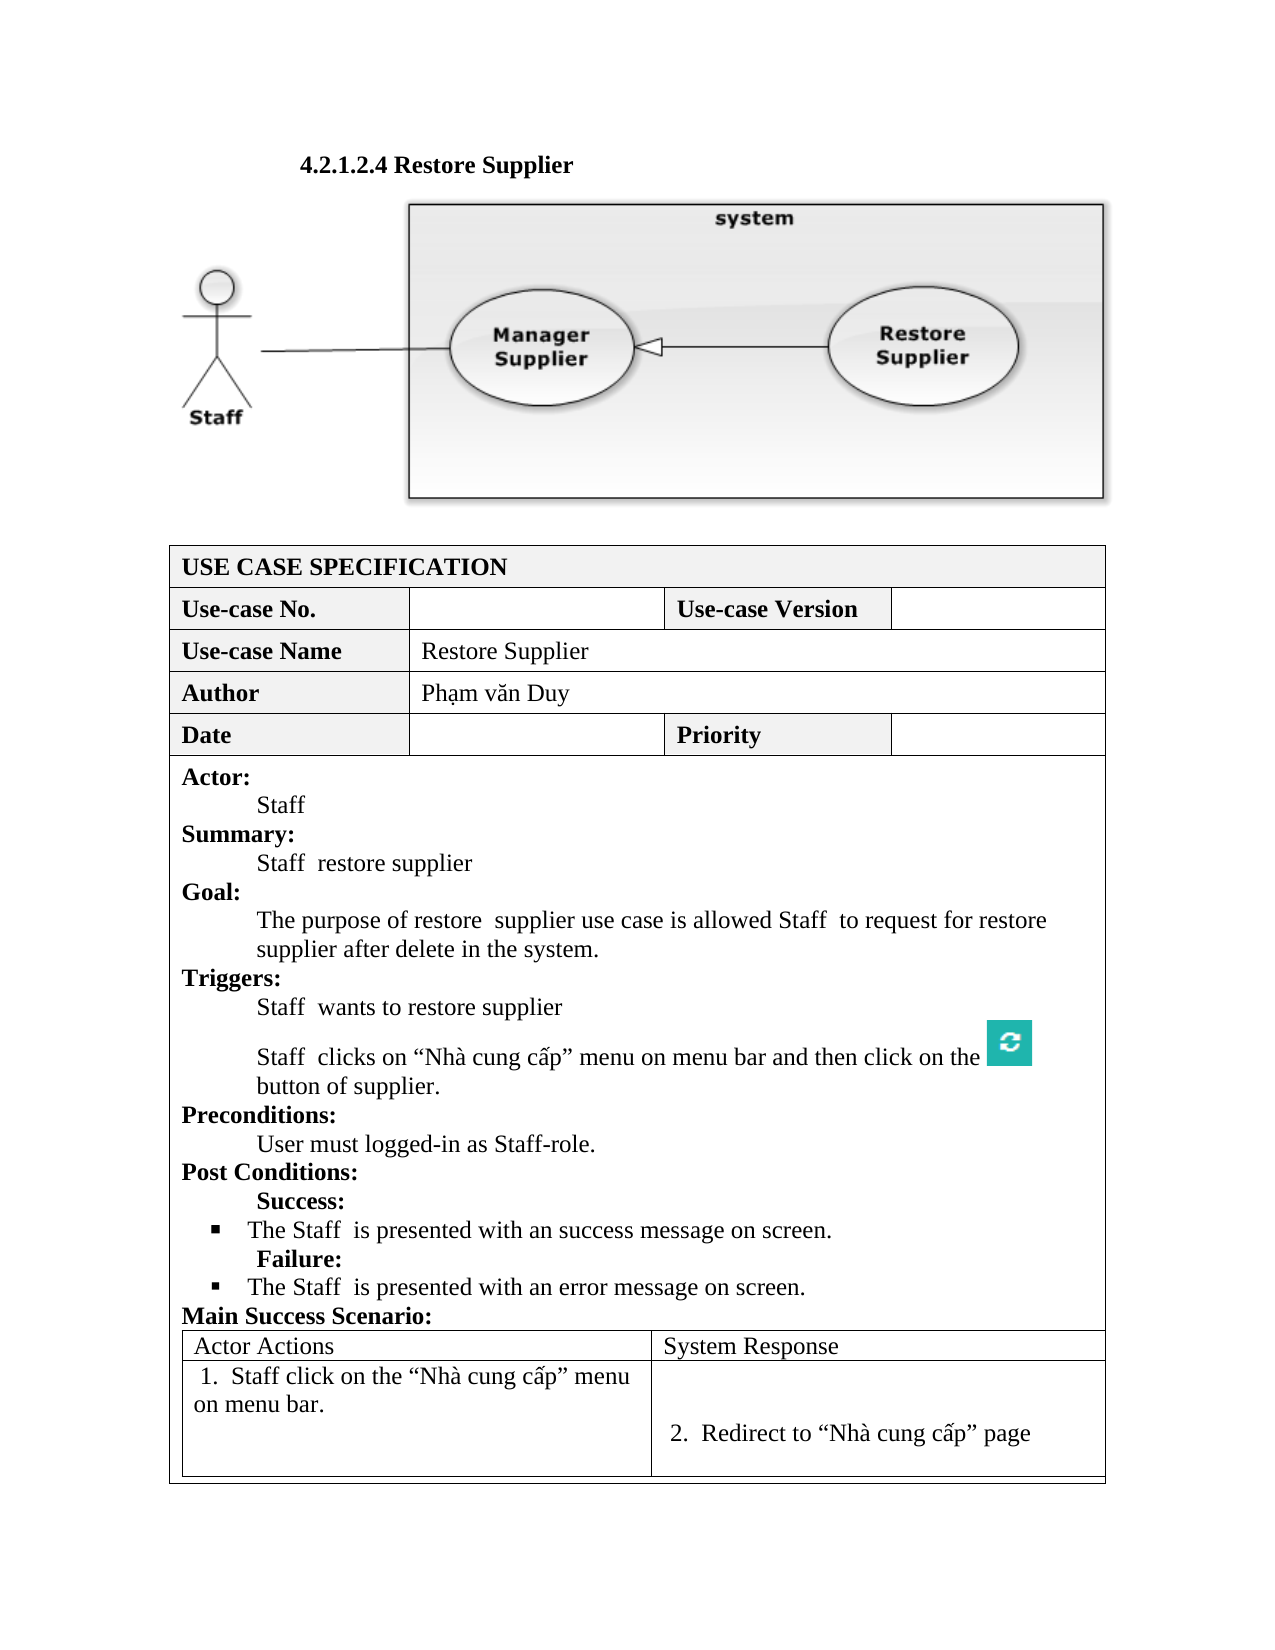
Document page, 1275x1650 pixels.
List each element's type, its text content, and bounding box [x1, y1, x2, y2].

table_cell Phạm văn Duy [410, 672, 1105, 713]
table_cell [170, 756, 1105, 1483]
subtitle 4.2.1.2.4 Restore Supplier [300, 150, 1125, 179]
table_cell Use-case Name [170, 630, 409, 671]
table_header USE CASE SPECIFICATION [170, 546, 1105, 587]
table_cell Use-case No. [170, 588, 409, 629]
table_cell [410, 588, 664, 629]
table_cell Author [170, 672, 409, 713]
table_cell [410, 714, 664, 754]
table_cell Date [170, 714, 409, 754]
picture [986, 1020, 1033, 1066]
picture [150, 183, 1125, 521]
table_cell Restore Supplier [410, 630, 1105, 671]
table_cell Priority [665, 714, 891, 754]
table_cell Use-case Version [665, 588, 891, 629]
table_cell [892, 588, 1105, 629]
table_cell [892, 714, 1105, 754]
